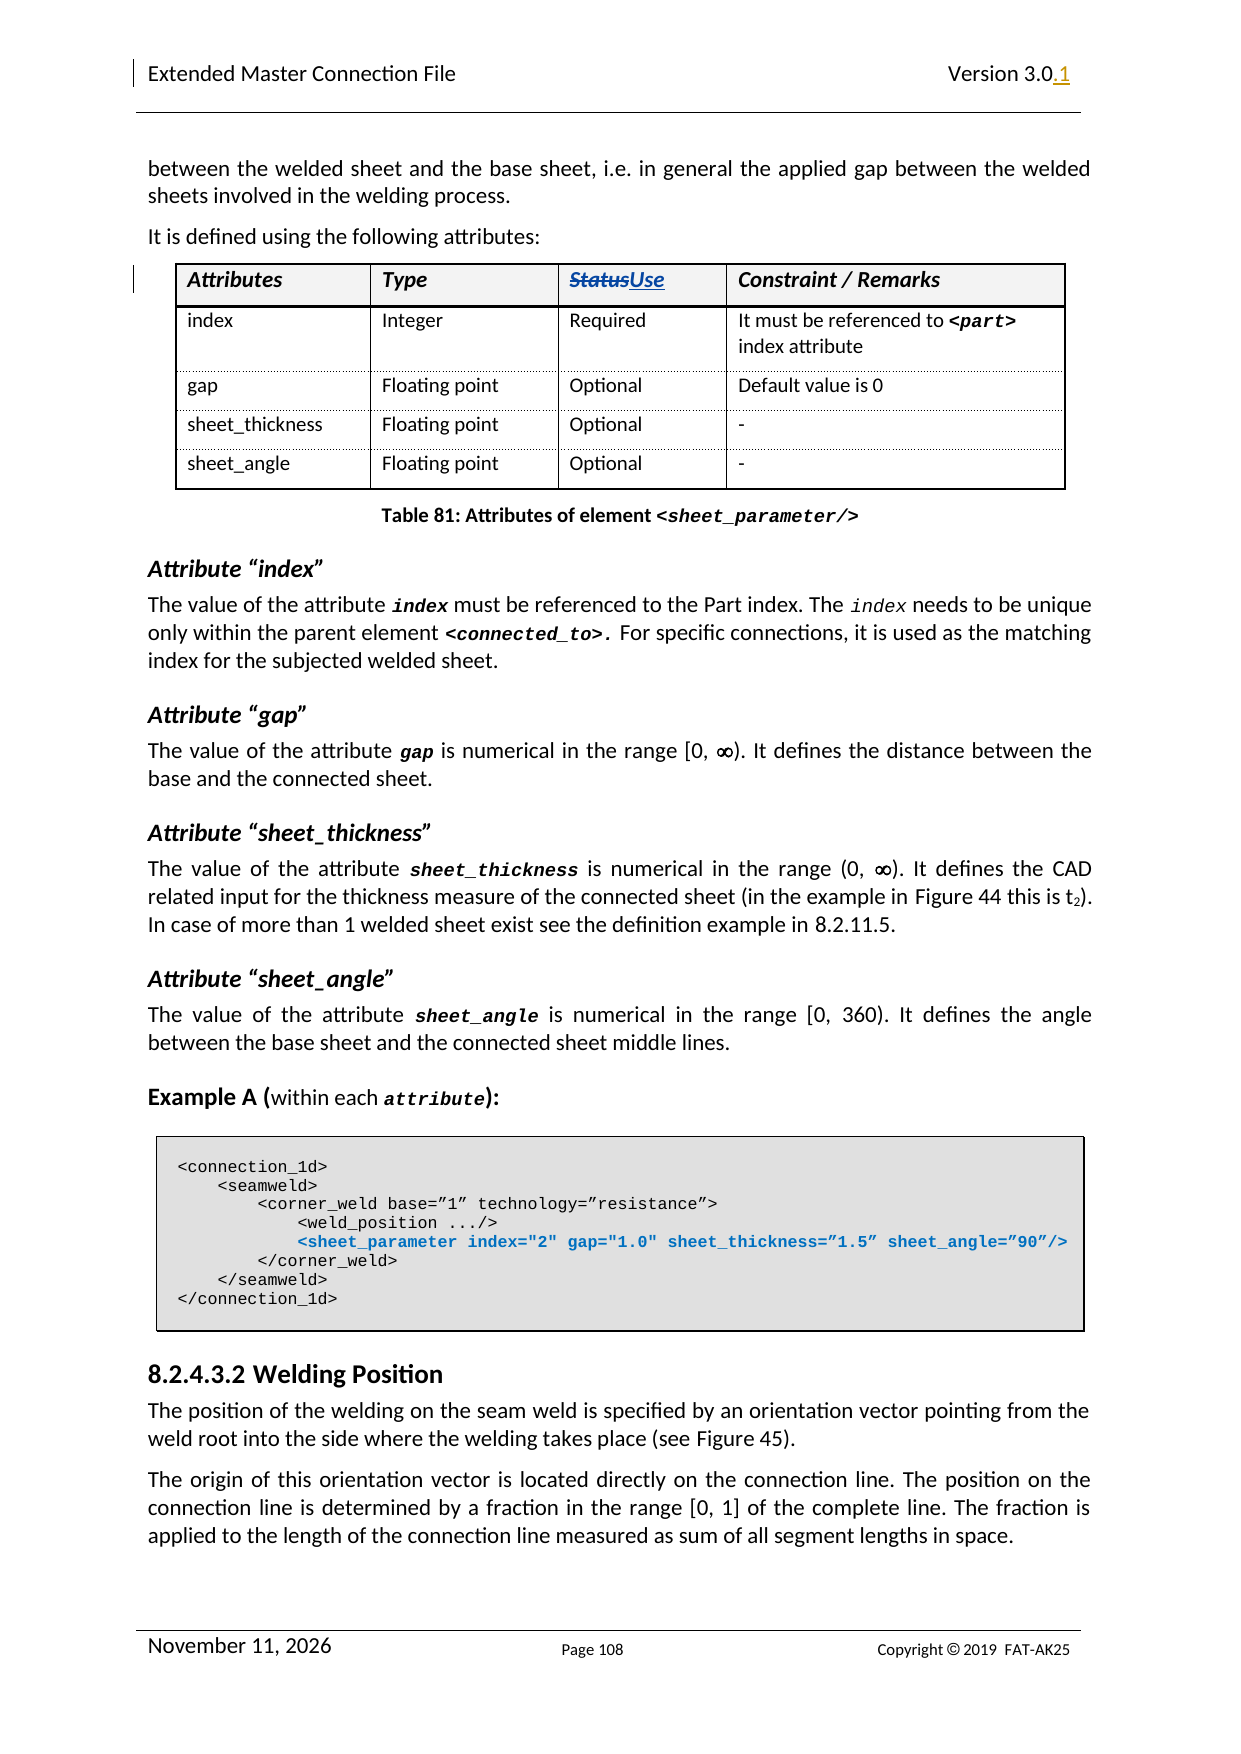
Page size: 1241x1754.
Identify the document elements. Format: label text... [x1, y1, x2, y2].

text Example A (within each attribute): [148, 1081, 1092, 1111]
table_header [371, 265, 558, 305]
text <sheet_parameter index="2" gap="1.0" sheet_thickness=”1.5” sheet_angle=”90”/> [157, 1231, 1083, 1249]
text <weld_position .../> [157, 1212, 1083, 1231]
text The position of the welding on the seam weld is specified by an orientation vector pointing from the weld root into the side where the welding takes place (see Figure 45). [148, 1396, 1092, 1452]
text The value of the attribute sheet_thickness is numerical in the range (0, ). It defines the CAD related input for the thickness measure of the connected sheet (in the example in Figure 44 this is t2). In case of more than 1 welded sheet exist see the definition example in 8.2.11.5. [148, 854, 1092, 938]
text </corner_weld> [157, 1249, 1083, 1268]
text The value of the attribute gap is numerical in the range [0, ). It defines the distance between the base and the connected sheet. [148, 736, 1092, 792]
text <seamweld> [157, 1174, 1083, 1193]
text </seamweld> [157, 1268, 1083, 1287]
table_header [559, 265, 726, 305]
text <connection_1d> [157, 1155, 1083, 1174]
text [148, 154, 1092, 210]
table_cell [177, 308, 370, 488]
text </connection_1d> [157, 1287, 1083, 1306]
text It is defined using the following attributes: [148, 222, 1092, 250]
subtitle Welding Position [148, 1357, 1092, 1390]
subtitle Attribute “index” [148, 553, 1092, 584]
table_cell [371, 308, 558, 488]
subtitle Attribute “sheet_thickness” [148, 817, 1092, 848]
subtitle Attribute “gap” [148, 699, 1092, 730]
text The value of the attribute sheet_angle is numerical in the range [0, 360). It defines the angle between the base sheet and the connected sheet middle lines. [148, 1000, 1092, 1056]
subtitle Attribute “sheet_angle” [148, 963, 1092, 993]
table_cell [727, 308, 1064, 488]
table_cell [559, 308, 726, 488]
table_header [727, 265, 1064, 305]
text <corner_weld base=”1” technology=”resistance”> [157, 1193, 1083, 1212]
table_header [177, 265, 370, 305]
text Table 81: Attributes of element <sheet_parameter/> [148, 503, 1092, 528]
text The value of the attribute index must be referenced to the Part index. The index needs to be unique only within the parent element <connected_to>. For specific connections, it is used as the matching index for the subjected welded sheet. [148, 590, 1092, 674]
text The origin of this orientation vector is located directly on the connection line. The position on the connection line is determined by a fraction in the range [0, 1] of the complete line. The fraction is applied to the length of the connection line measured as sum of all segment lengths in space. [148, 1465, 1092, 1549]
